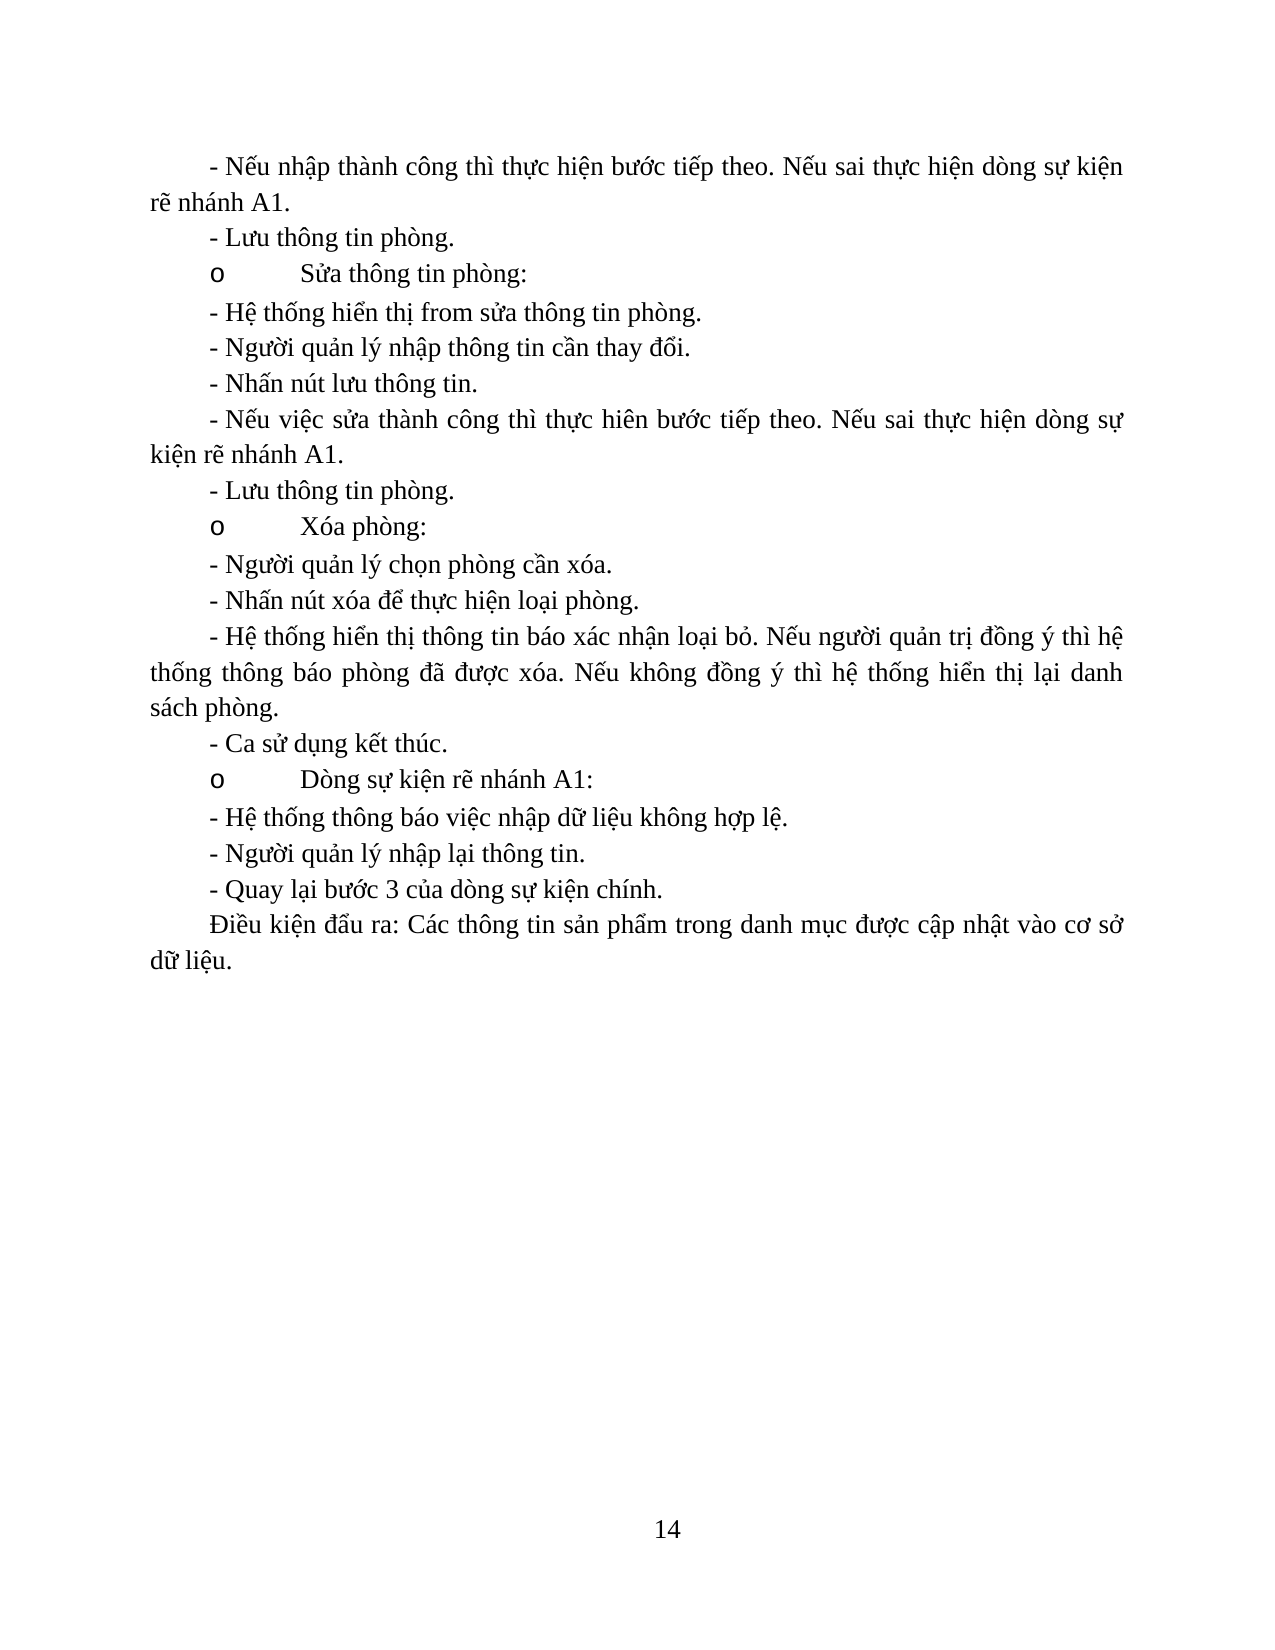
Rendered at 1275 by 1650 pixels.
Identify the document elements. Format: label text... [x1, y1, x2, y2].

list Nếu nhập thành công thì thực hiện bước tiếp theo. Nếu sai thực hiện dòng sự kiện rẽ nhánh A1. [150, 150, 1125, 217]
list Người quản lý chọn phòng cần xóa. [150, 548, 1125, 579]
list Hệ thống hiển thị thông tin báo xác nhận loại bỏ. Nếu người quản trị đồng ý thì hệ thống thông báo phòng đã được xóa. Nếu không đồng ý thì hệ thống hiển thị lại danh sách phòng. [150, 620, 1125, 722]
list Hệ thống hiển thị from sửa thông tin phòng. [150, 296, 1125, 327]
list Người quản lý nhập thông tin cần thay đổi. [150, 331, 1125, 362]
list Xóa phòng: [150, 510, 1125, 543]
list Nếu việc sửa thành công thì thực hiên bước tiếp theo. Nếu sai thực hiện dòng sự kiện rẽ nhánh A1. [150, 403, 1125, 470]
list Người quản lý nhập lại thông tin. [150, 837, 1125, 868]
list Hệ thống thông báo việc nhập dữ liệu không hợp lệ. [150, 801, 1125, 832]
list Nhấn nút lưu thông tin. [150, 367, 1125, 398]
list Quay lại bước 3 của dòng sự kiện chính. [150, 873, 1125, 904]
list Lưu thông tin phòng. [150, 221, 1125, 253]
list Ca sử dụng kết thúc. [150, 727, 1125, 758]
list Nhấn nút xóa để thực hiện loại phòng. [150, 584, 1125, 615]
list Dòng sự kiện rẽ nhánh A1: [150, 763, 1125, 796]
list Điều kiện đẩu ra: Các thông tin sản phẩm trong danh mục được cập nhật vào cơ sở dữ liệu. [150, 908, 1125, 975]
list Lưu thông tin phòng. [150, 474, 1125, 505]
list Sửa thông tin phòng: [150, 257, 1125, 291]
